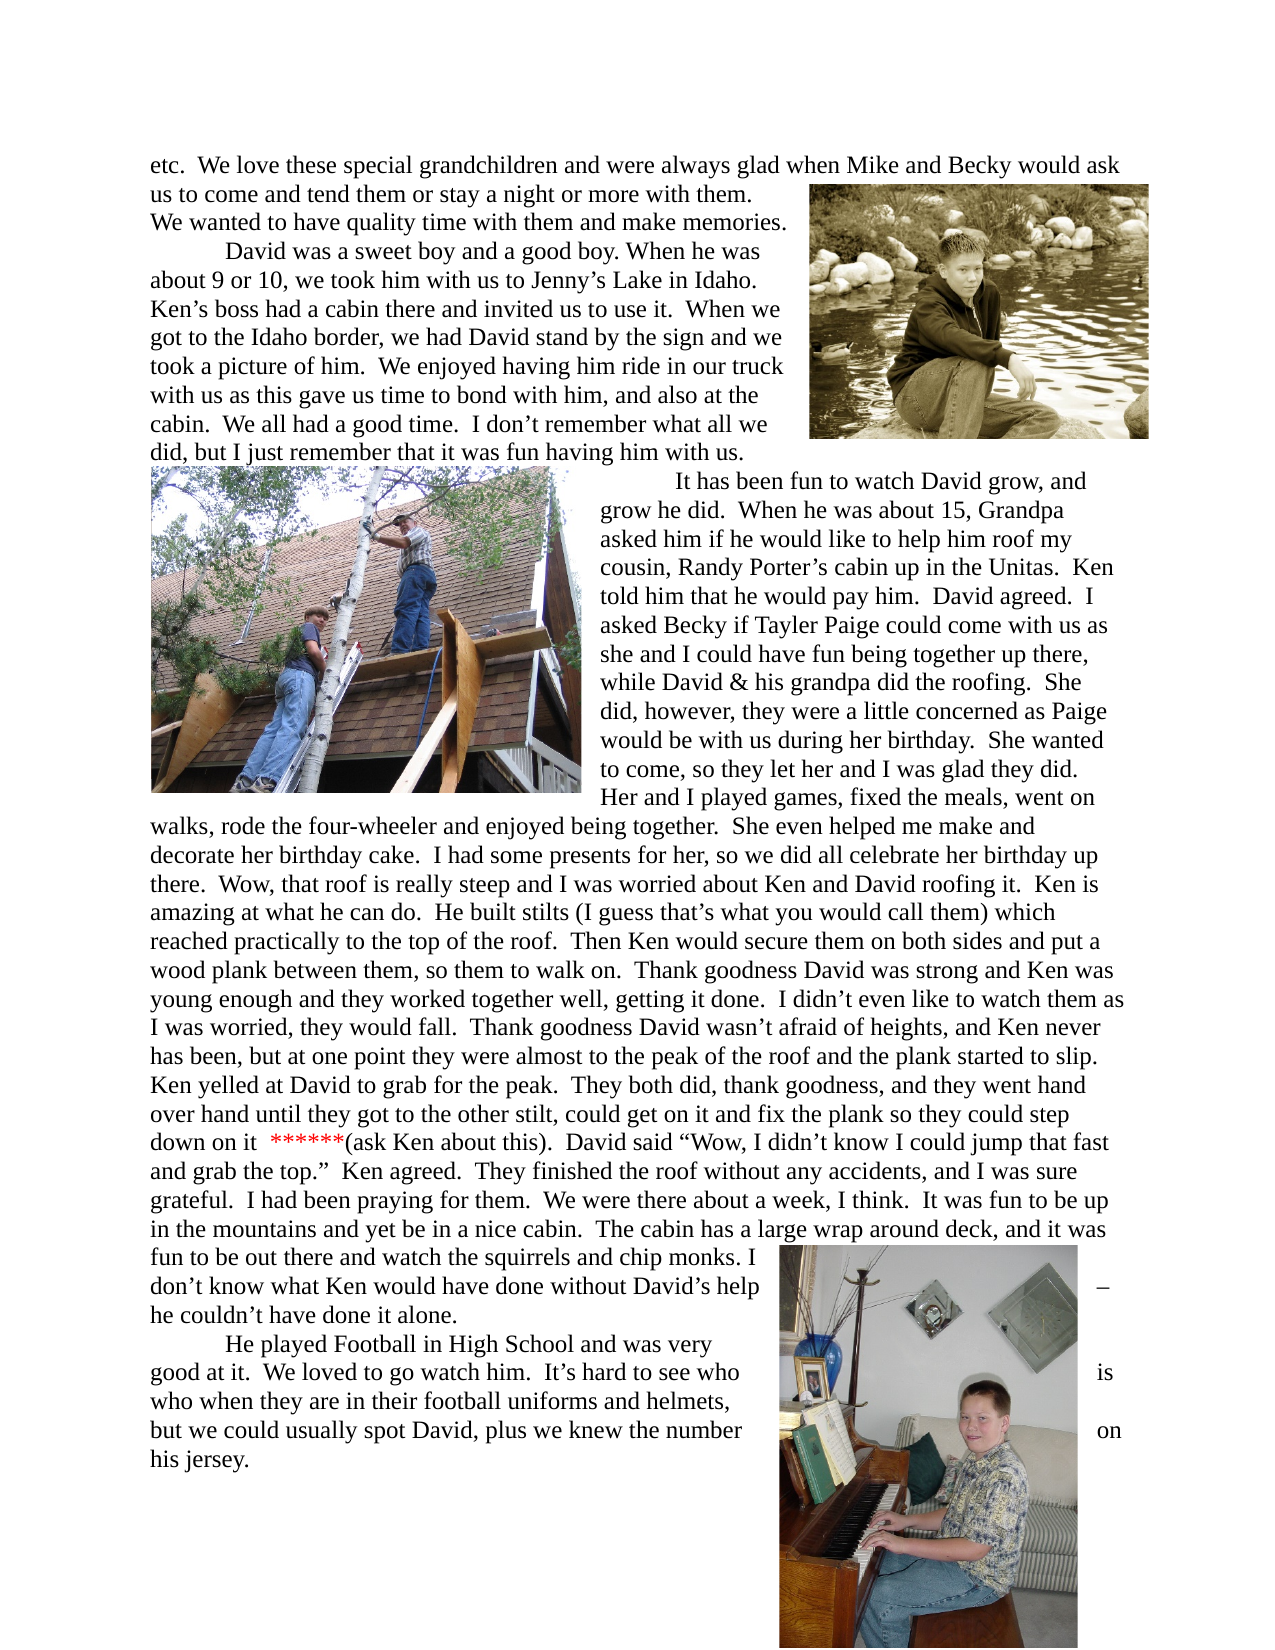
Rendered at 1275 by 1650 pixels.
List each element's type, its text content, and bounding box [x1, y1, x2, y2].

picture [777, 1234, 1078, 1635]
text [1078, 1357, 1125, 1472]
picture [150, 380, 581, 706]
text He played Football in High School and was very good at it. We loved to go watch him. It’s hard to see who is who when they are in their football uniforms and helmets, but we could usually spot David, plus we knew the number on his jersey. [150, 1214, 1125, 1357]
picture [807, 97, 1148, 351]
text It has been fun to watch David grow, and grow he did. When he was about 15, Grandpa asked him if he would like to help him roof my cousin, Randy Porter’s cabin up in the Unitas. Ken told him that he would pay him. David agreed. I asked Becky if Tayler Paige could come with us as she and I could have fun being together up there, while David & his grandpa did the roofing. She did, however, they were a little concerned as Paige would be with us during her birthday. She wanted to come, so they let her and I was glad they did. Her and I played games, fixed the meals, went on walks, rode the four-wheeler and enjoyed being together. She even helped me make and decorate her birthday cake. I had some presents for her, so we did all celebrate her birthday up there. Wow, that roof is really steep and I was worried about Ken and David roofing it. Ken is amazing at what he can do. He built stilts (I guess that’s what you would call them) which reached practically to the top of the roof. Then Ken would secure them on both sides and put a wood plank between them, so them to walk on. Thank goodness David was strong and Ken was young enough and they worked together well, getting it done. I didn’t even like to watch them as I was worried, they would fall. Thank goodness David wasn’t afraid of heights, and Ken never has been, but at one point they were almost to the peak of the roof and the plank started to slip. Ken yelled at David to grab for the peak. They both did, thank goodness, and they went hand over hand until they got to the other stilt, could get on it and fix the plank so they could step down on it ******(ask Ken about this). David said “Wow, I didn’t know I could jump that fast and grab the top.” Ken agreed. They finished the roof without any accidents, and I was sure grateful. I had been praying for them. We were there about a week, I think. It was fun to be up in the mountains and yet be in a nice cabin. The cabin has a large wrap around deck, and it was fun to be out there and watch the squirrels and chip monks. I don’t know what Ken would have done without David’s help – he couldn’t have done it alone. [150, 380, 1125, 1214]
text David was a sweet boy and a good boy. When he was about 9 or 10, we took him with us to Jenny’s Lake in Idaho. Ken’s boss had a cabin there and invited us to use it. When we got to the Idaho border, we had David stand by the sign and we took a picture of him. We enjoyed having him ride in our truck with us as this gave us time to bond with him, and also at the cabin. We all had a good time. I don’t remember what all we did, but I just remember that it was fun having him with us. [150, 150, 1125, 380]
